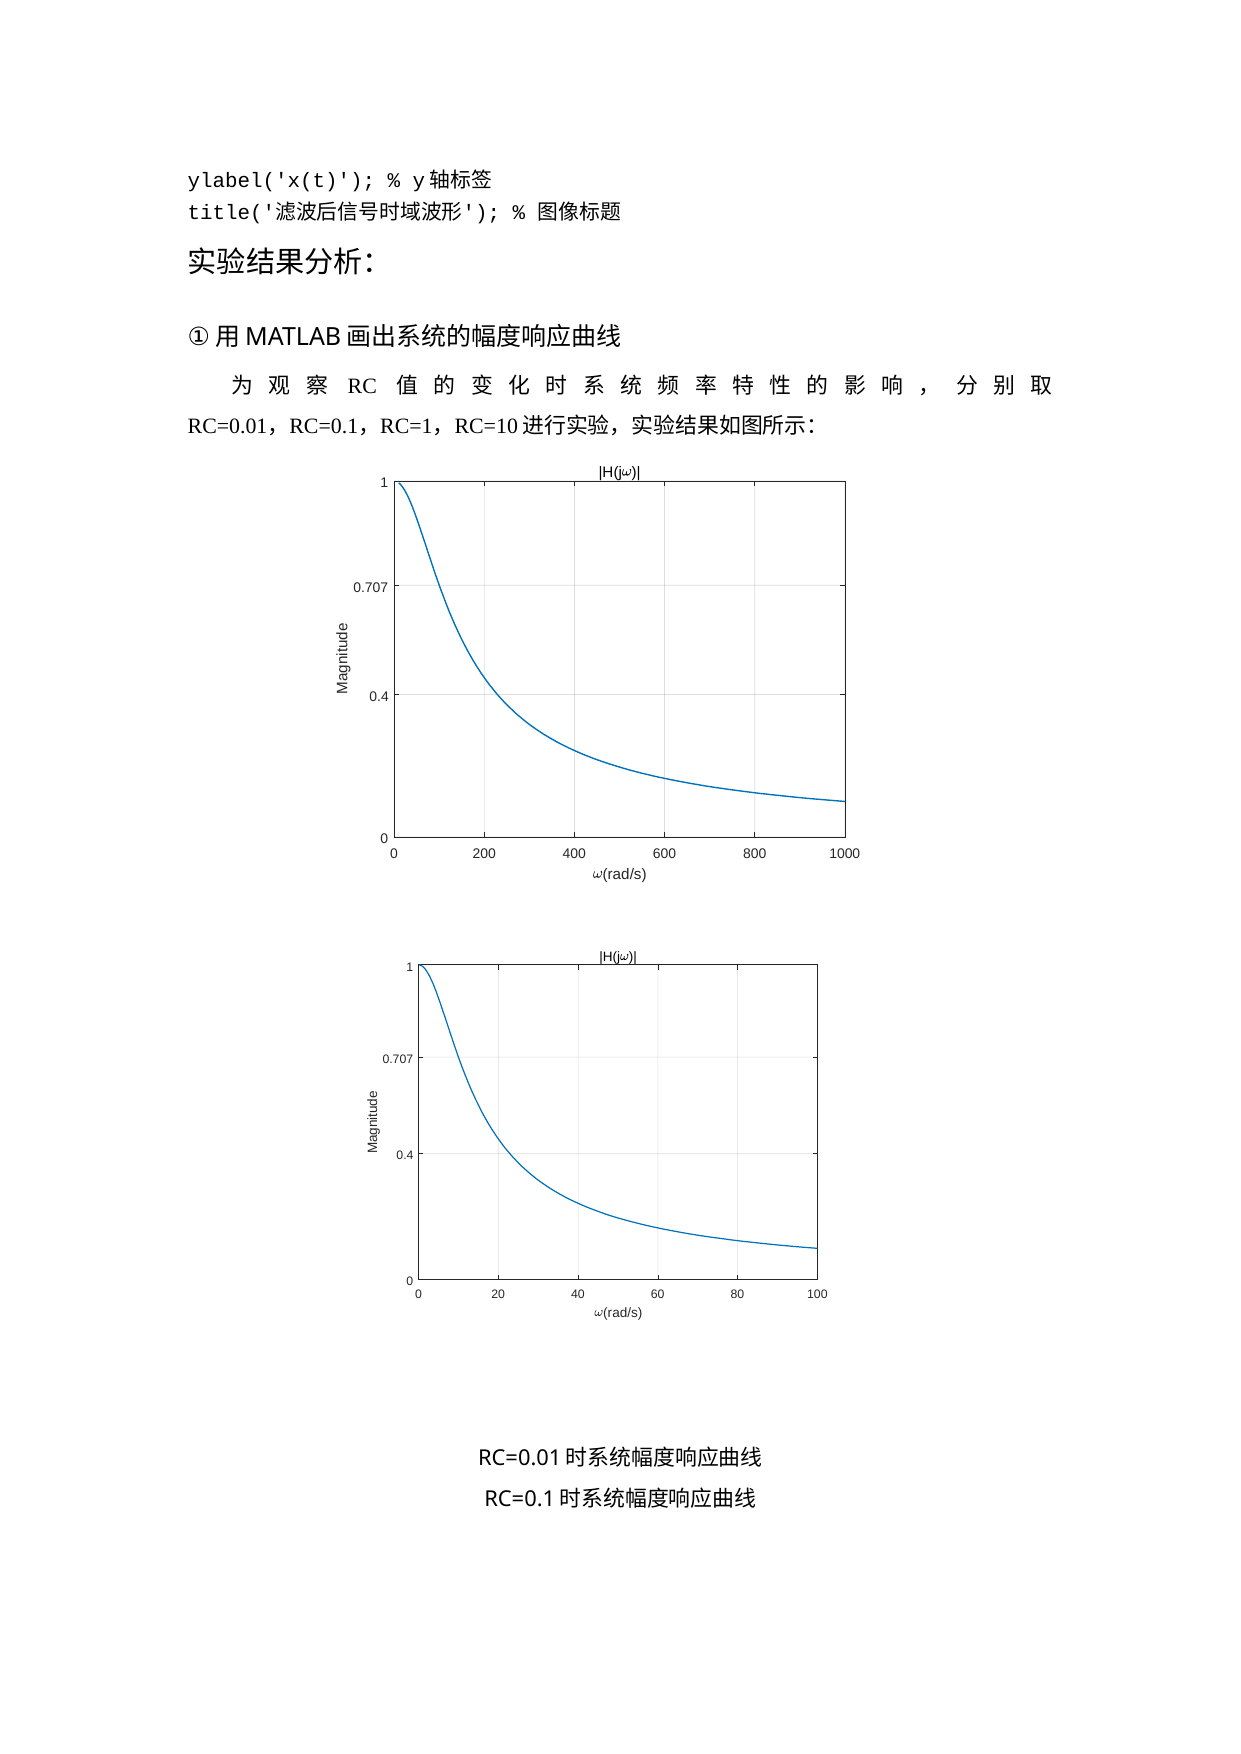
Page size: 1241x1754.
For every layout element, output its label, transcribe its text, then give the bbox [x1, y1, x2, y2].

text ylabel('x(t)'); % y轴标签 [187, 162, 1053, 194]
text 为观察RC值的变化时系统频率特性的影响，分别取RC=0.01，RC=0.1，RC=1，RC=10进行实验，实验结果如图所示： [187, 367, 1053, 441]
text title('滤波后信号时域波形'); % 图像标题 [187, 194, 1053, 227]
text RC=0.1时系统幅度响应曲线 [187, 1480, 1053, 1513]
text 实验结果分析： [187, 227, 1053, 292]
text ①用MATLAB画出系统的幅度响应曲线 [187, 302, 1053, 367]
text RC=0.01时系统幅度响应曲线 [187, 448, 1053, 1472]
